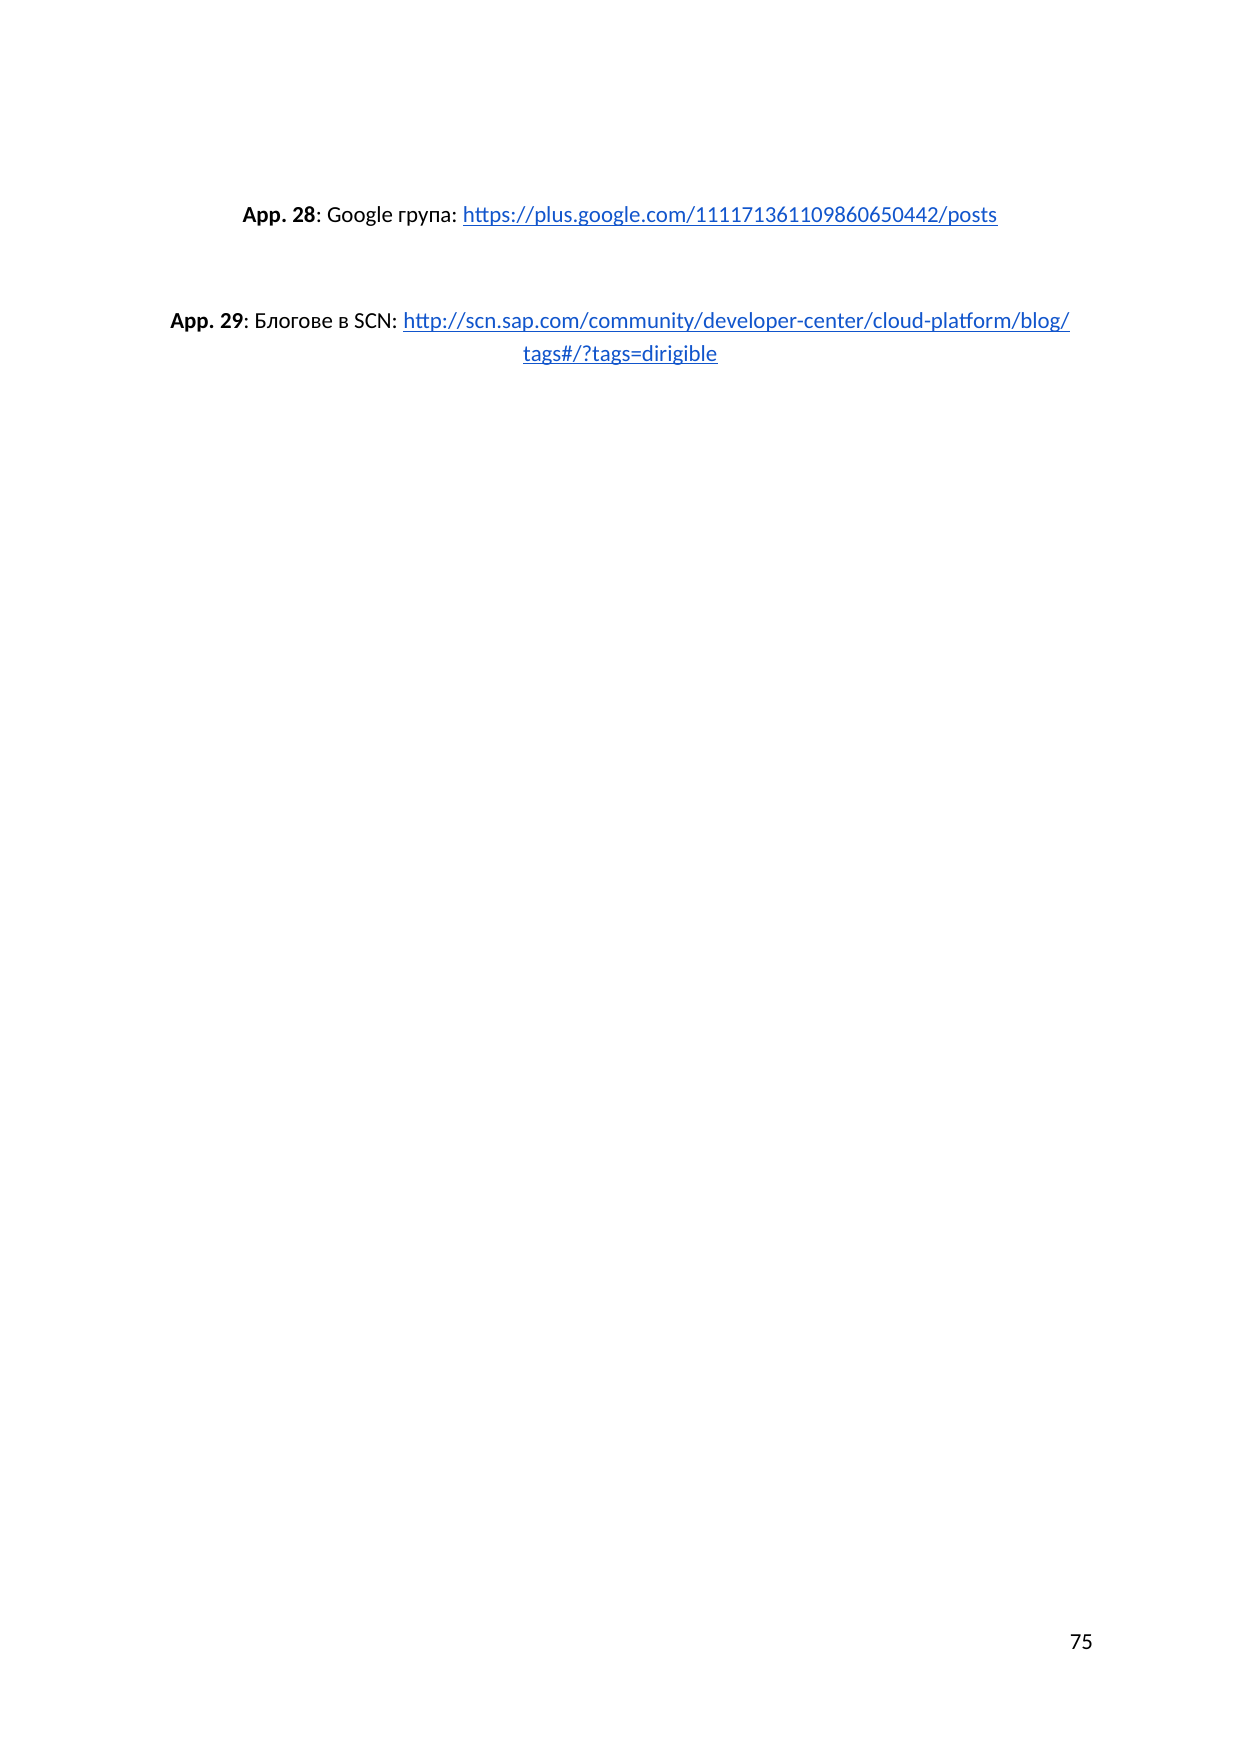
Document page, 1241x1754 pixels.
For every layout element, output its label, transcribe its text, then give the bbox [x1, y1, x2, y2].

text App. 29: Блогове в SCN: http://scn.sap.com/community/developer-center/cloud-platform/blog/tags#/?tags=dirigible [148, 307, 1093, 367]
text App. 28: Google група: https://plus.google.com/111171361109860650442/posts [148, 201, 1093, 229]
